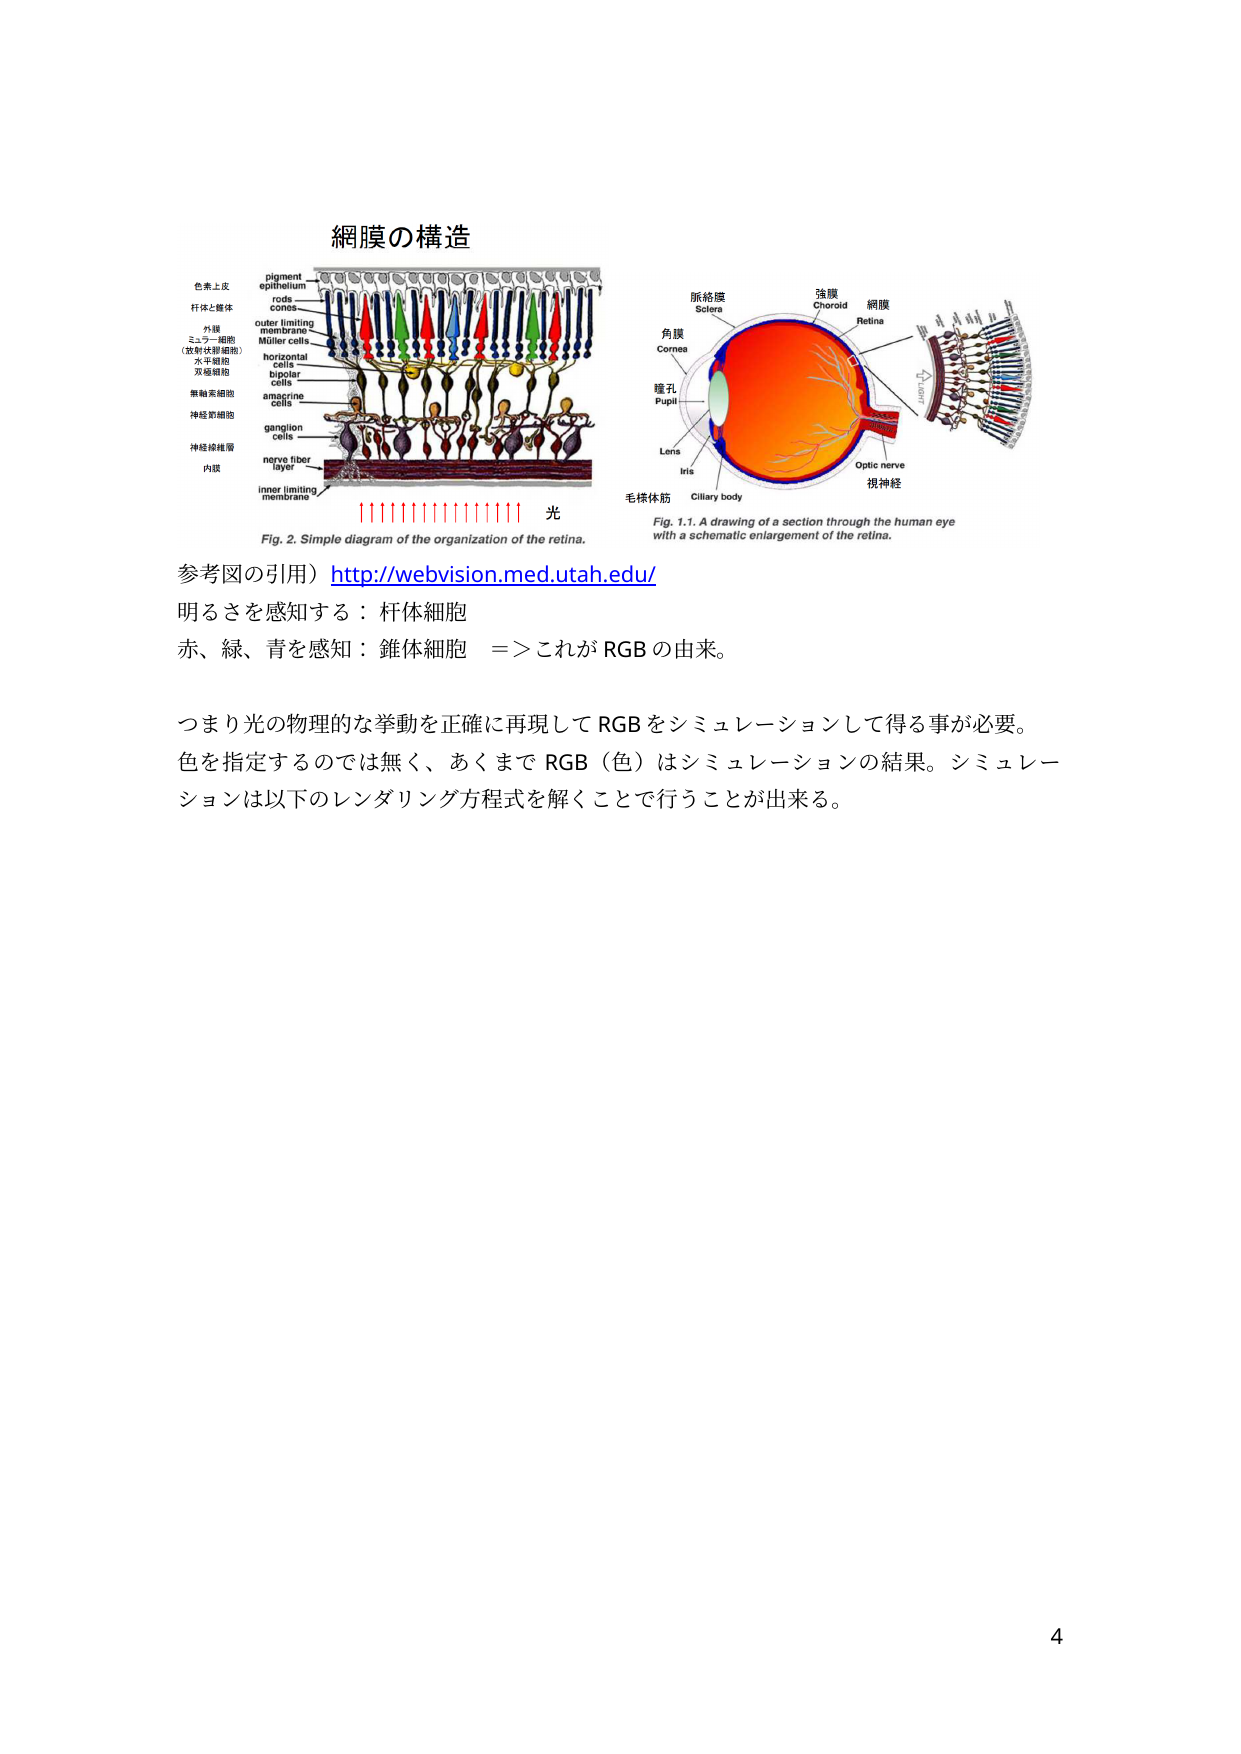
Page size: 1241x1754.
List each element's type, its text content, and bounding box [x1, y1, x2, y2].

text 赤、緑、青を感知： 錐体細胞 ＝＞これがRGBの由来。 [177, 629, 1063, 667]
text 参考図の引用）http://webvision.med.utah.edu/ [177, 554, 1063, 592]
text つまり光の物理的な挙動を正確に再現してRGBをシミュレーションして得る事が必要。 [177, 704, 1063, 742]
text 色を指定するのでは無く、あくまでRGB（色）はシミュレーションの結果。シミュレーションは以下のレンダリング方程式を解くことで行うことが出来る。 [177, 742, 1063, 817]
text 明るさを感知する： 杆体細胞 [177, 592, 1063, 629]
picture [177, 223, 1040, 548]
